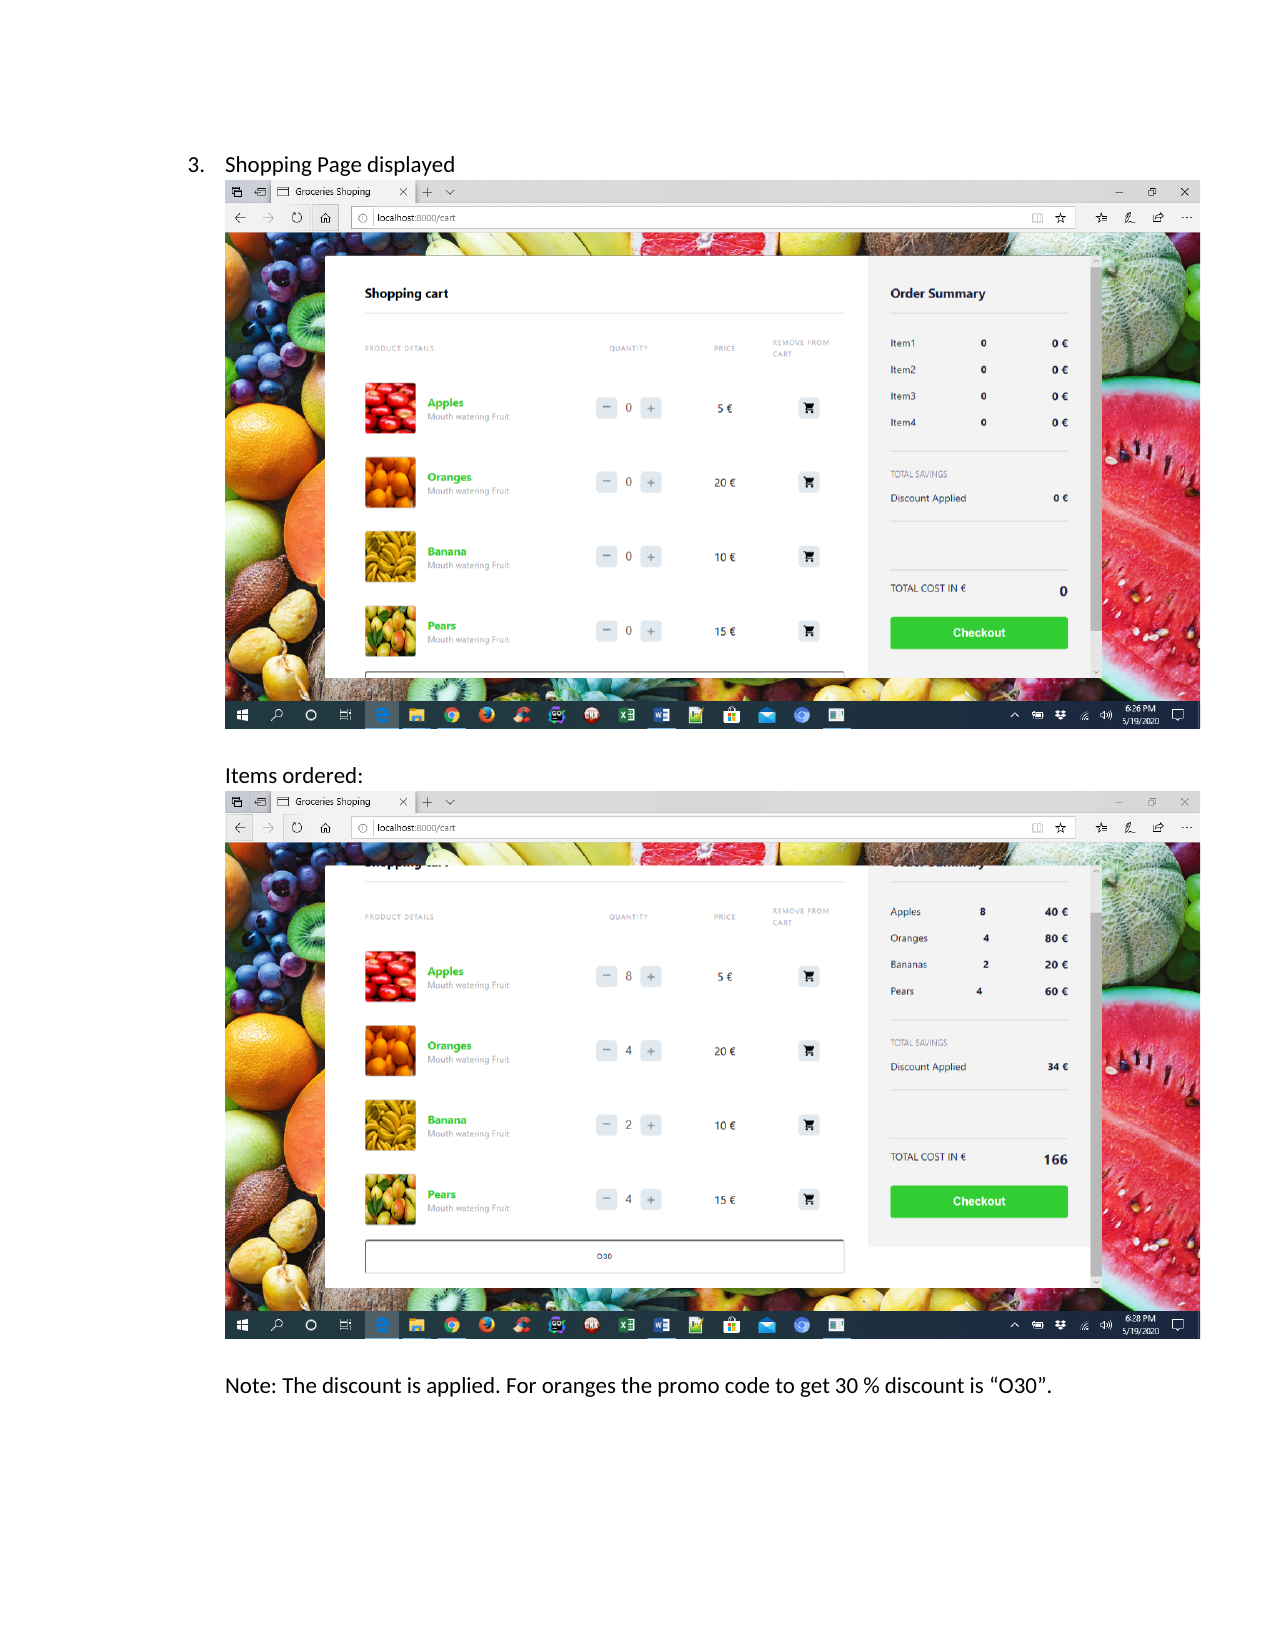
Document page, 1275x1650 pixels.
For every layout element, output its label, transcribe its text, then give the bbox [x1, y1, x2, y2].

list Items ordered: [225, 761, 1125, 789]
list Note: The discount is applied. For oranges the promo code to get 30 % discount is “O30”. [225, 1371, 1125, 1399]
picture [225, 791, 1200, 1339]
picture [225, 180, 1200, 729]
list Shopping Page displayed [187, 150, 1125, 178]
